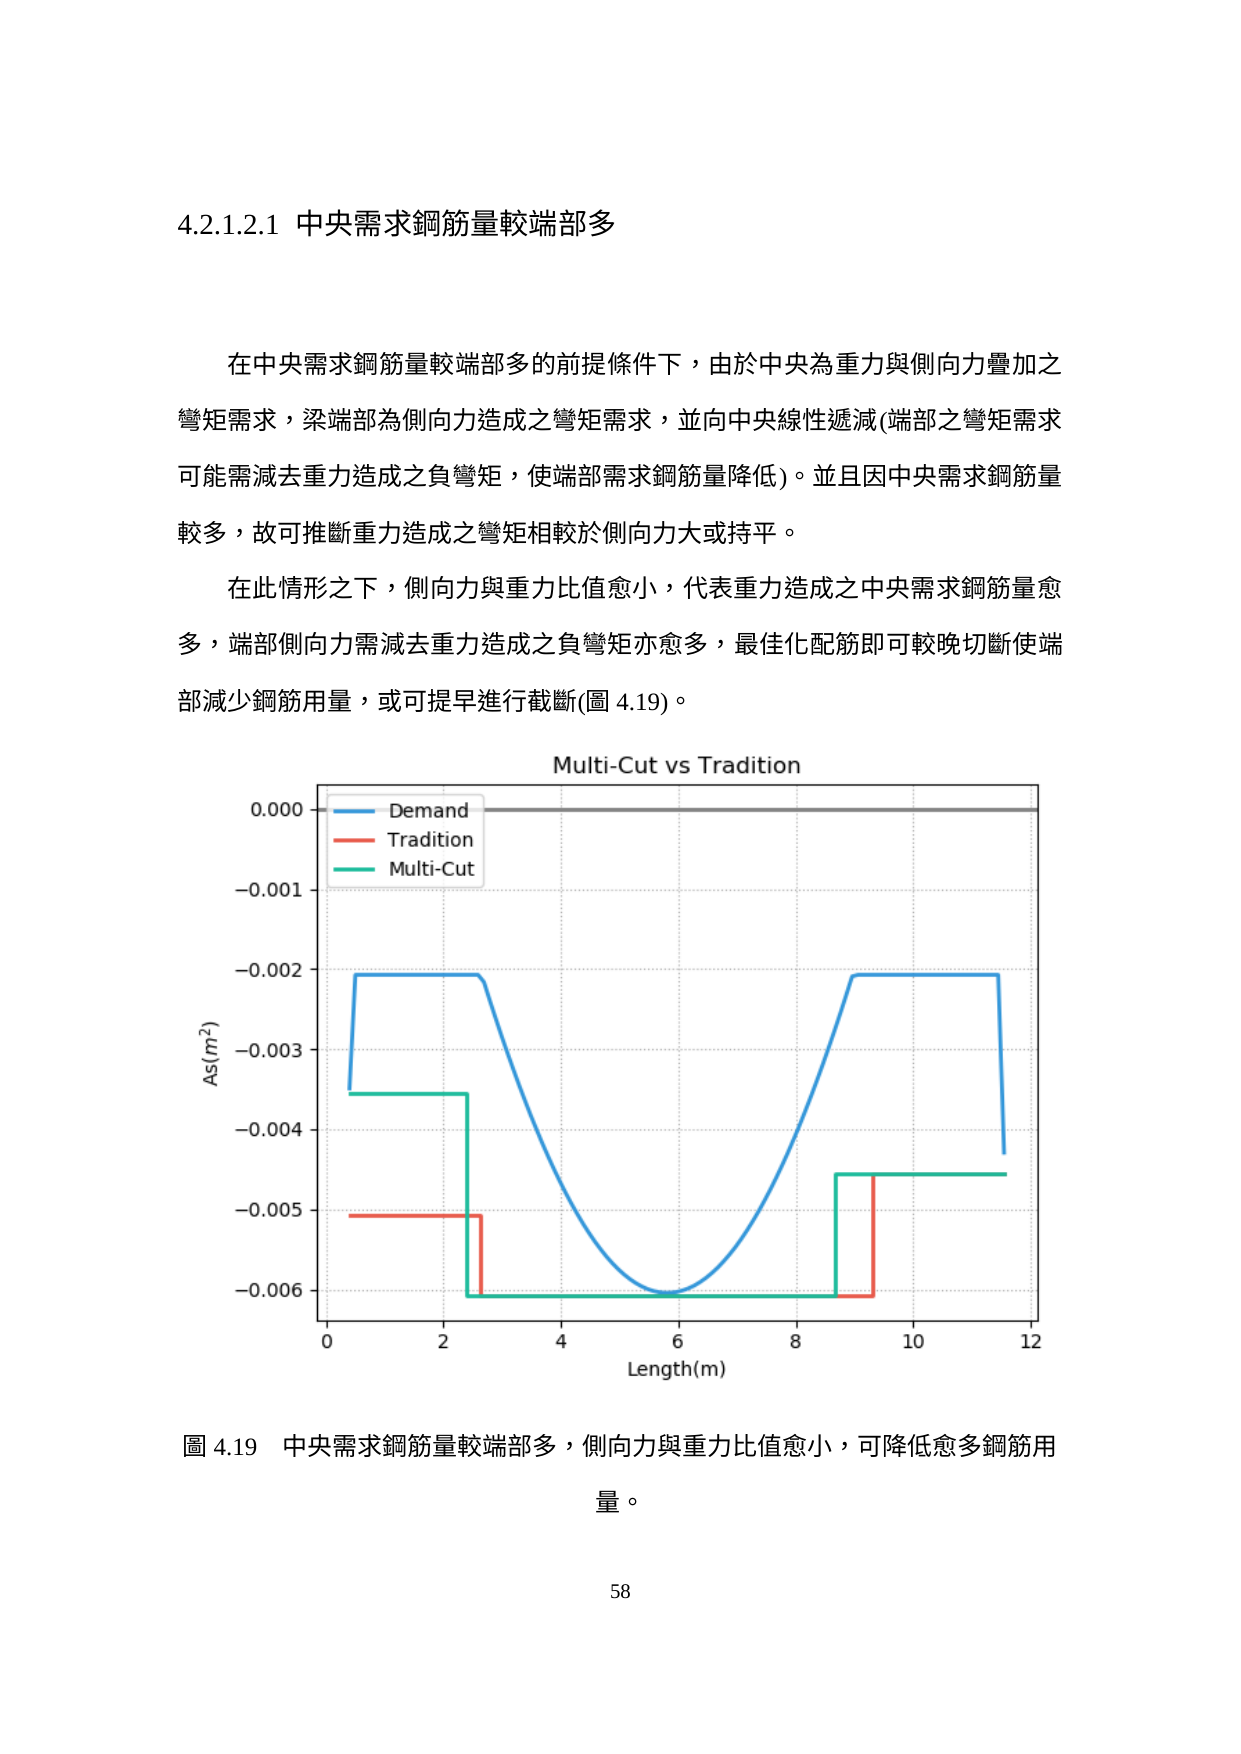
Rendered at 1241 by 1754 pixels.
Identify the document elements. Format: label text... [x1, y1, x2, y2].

subtitle 中央需求鋼筋量較端部多 [177, 184, 1063, 259]
text 在中央需求鋼筋量較端部多的前提條件下，由於中央為重力與側向力疊加之彎矩需求，梁端部為側向力造成之彎矩需求，並向中央線性遞減(端部之彎矩需求可能需減去重力造成之負彎矩，使端部需求鋼筋量降低)。並且因中央需求鋼筋量較多，故可推斷重力造成之彎矩相較於側向力大或持平。 [177, 344, 1063, 550]
picture [177, 736, 1063, 1401]
